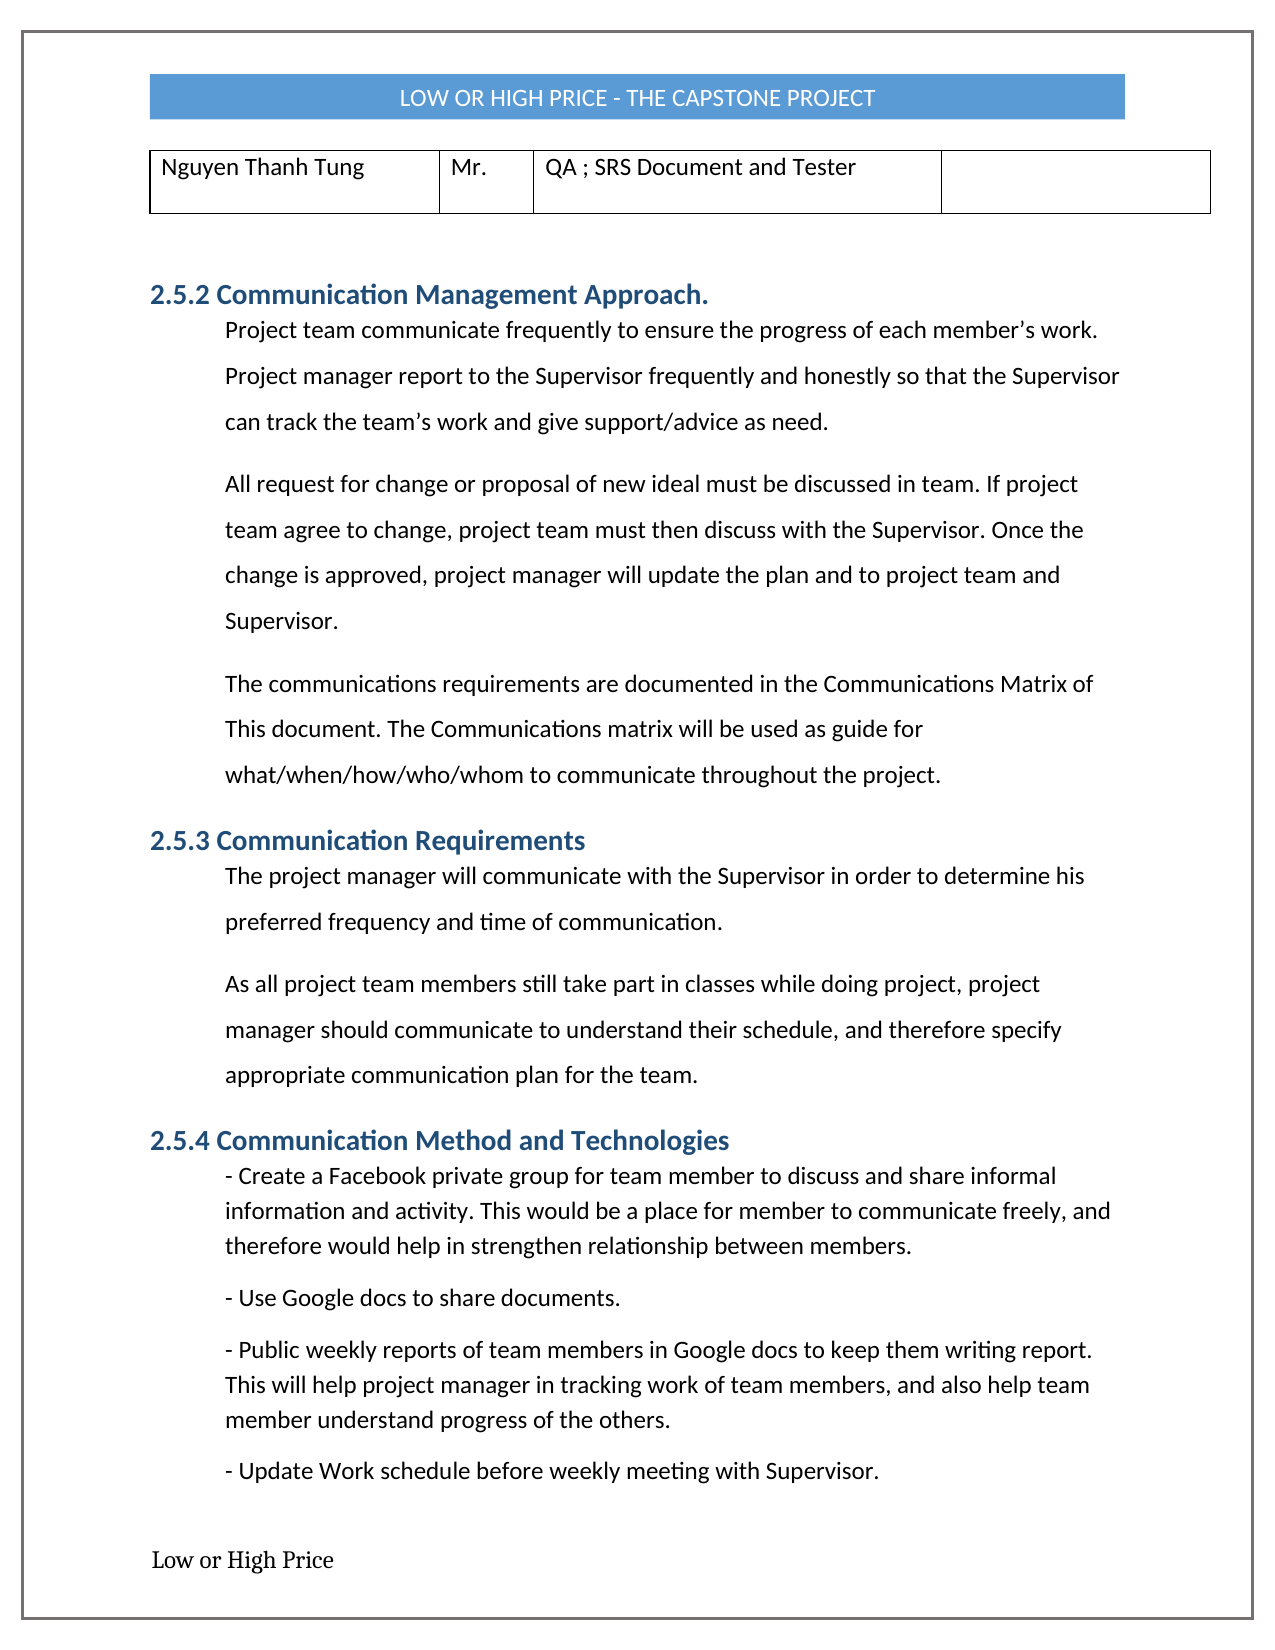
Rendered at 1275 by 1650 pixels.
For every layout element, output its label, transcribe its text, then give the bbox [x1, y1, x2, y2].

text The project manager will communicate with the Supervisor in order to determine his preferred frequency and time of communication. [225, 860, 1125, 936]
subtitle 2.5.3 Communication Requirements [150, 822, 1125, 857]
table_cell QA ; SRS Document and Tester [534, 151, 941, 212]
text - Create a Facebook private group for team member to discuss and share informal information and activity. This would be a place for member to communicate freely, and therefore would help in strengthen relationship between members. [225, 1161, 1125, 1261]
text The communications requirements are documented in the Communications Matrix of This document. The Communications matrix will be used as guide for what/when/how/who/whom to communicate throughout the project. [225, 668, 1125, 790]
text As all project team members still take part in classes while doing project, project manager should communicate to understand their schedule, and therefore specify appropriate communication plan for the team. [225, 968, 1125, 1090]
text Project team communicate frequently to ensure the progress of each member’s work. Project manager report to the Supervisor frequently and honestly so that the Supervisor can track the team’s work and give support/advice as need. [225, 314, 1125, 436]
subtitle 2.5.4 Communication Method and Technologies [150, 1122, 1125, 1158]
table_cell Nguyen Thanh Tung [151, 151, 439, 212]
table_cell Mr. [440, 151, 533, 212]
table_cell [942, 151, 1210, 212]
text All request for change or proposal of new ideal must be discussed in team. If project team agree to change, project team must then discuss with the Supervisor. Once the change is approved, project manager will update the plan and to project team and Supervisor. [225, 468, 1125, 636]
subtitle 2.5.2 Communication Management Approach. [150, 276, 1125, 312]
text - Use Google docs to share documents. [225, 1282, 1125, 1313]
text - Public weekly reports of team members in Google docs to keep them writing report. This will help project manager in tracking work of team members, and also help team member understand progress of the others. [225, 1334, 1125, 1434]
text - Update Work schedule before weekly meeting with Supervisor. [225, 1456, 1125, 1486]
